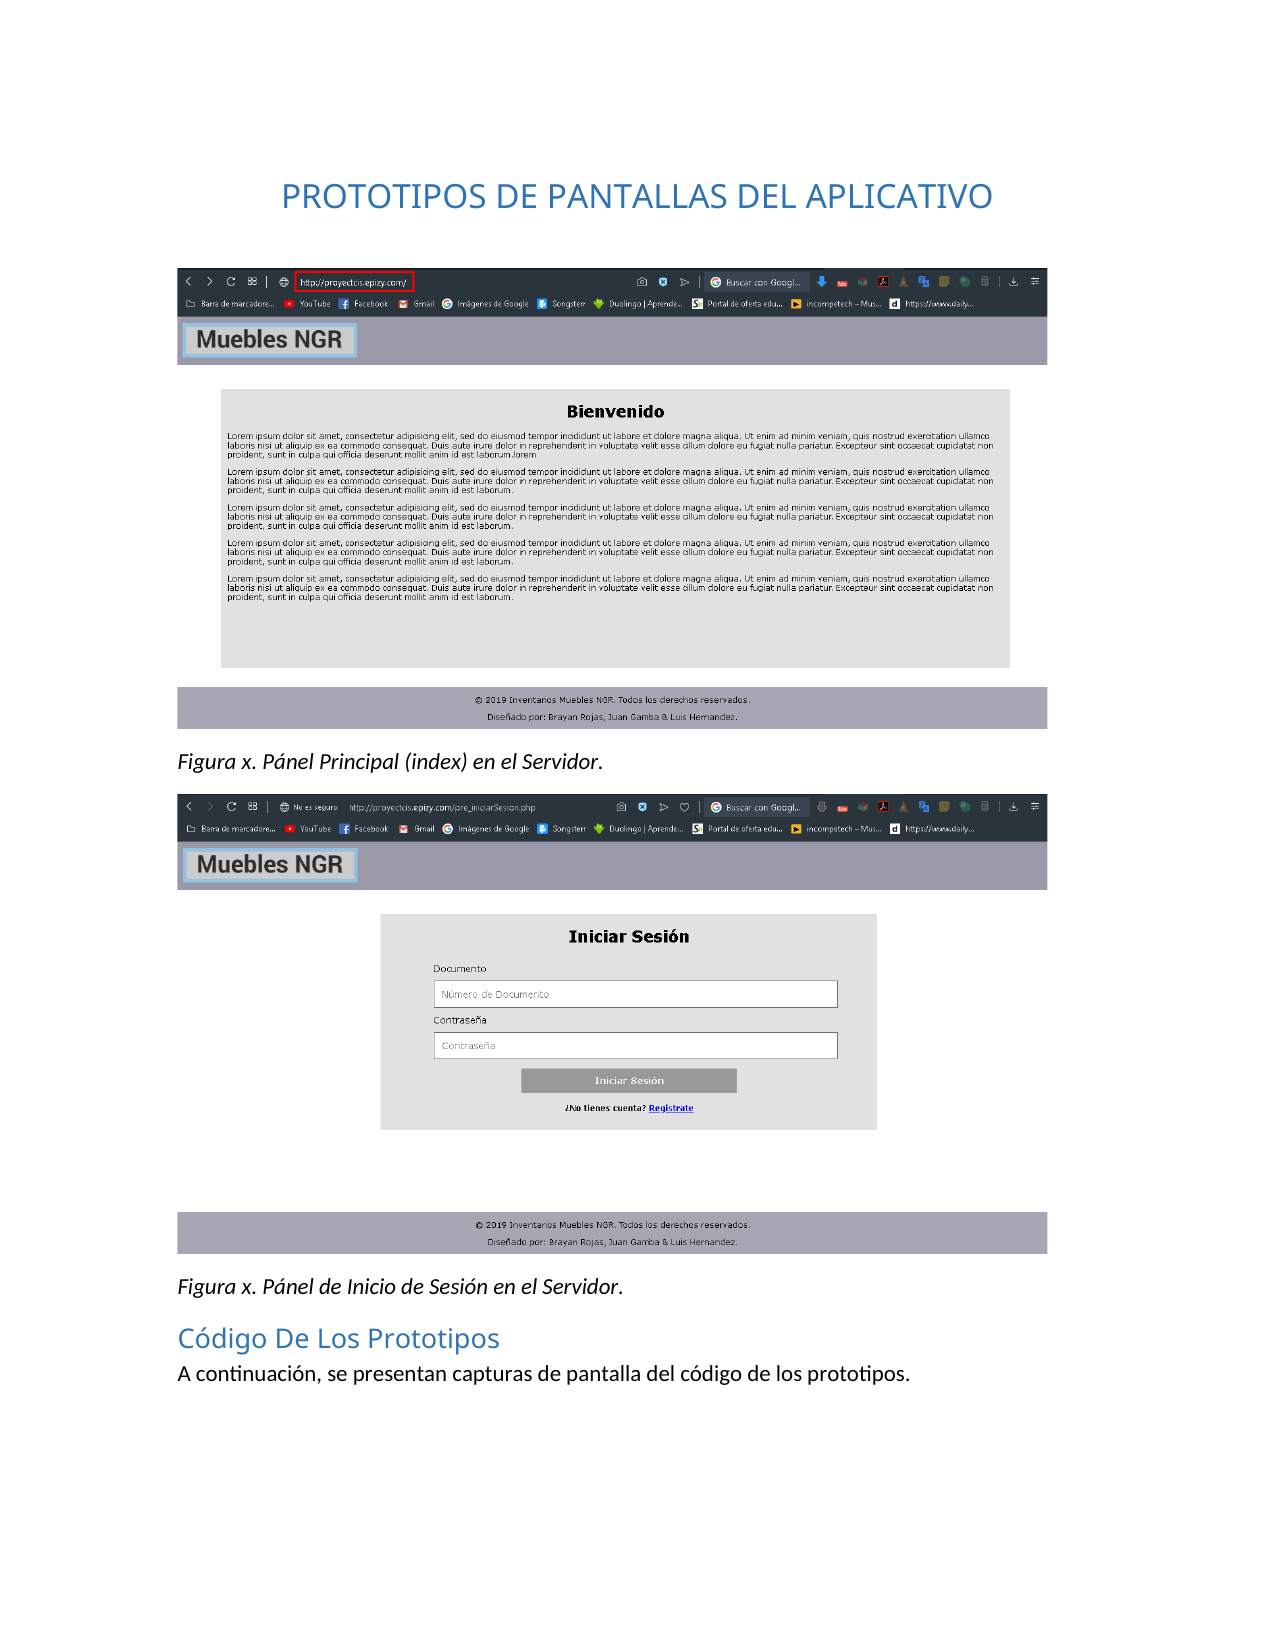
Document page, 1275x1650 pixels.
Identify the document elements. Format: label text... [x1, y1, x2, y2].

text Figura x. Pánel de Inicio de Sesión en el Servidor. [177, 1272, 1098, 1301]
subtitle PROTOTIPOS DE PANTALLAS DEL APLICATIVO [177, 173, 1098, 218]
text A continuación, se presentan capturas de pantalla del código de los prototipos. [177, 1359, 1098, 1387]
text Figura x. Pánel Principal (index) en el Servidor. [177, 747, 1098, 775]
subtitle Código De Los Prototipos [177, 1319, 1098, 1356]
picture [177, 268, 1048, 729]
picture [177, 794, 1048, 1254]
